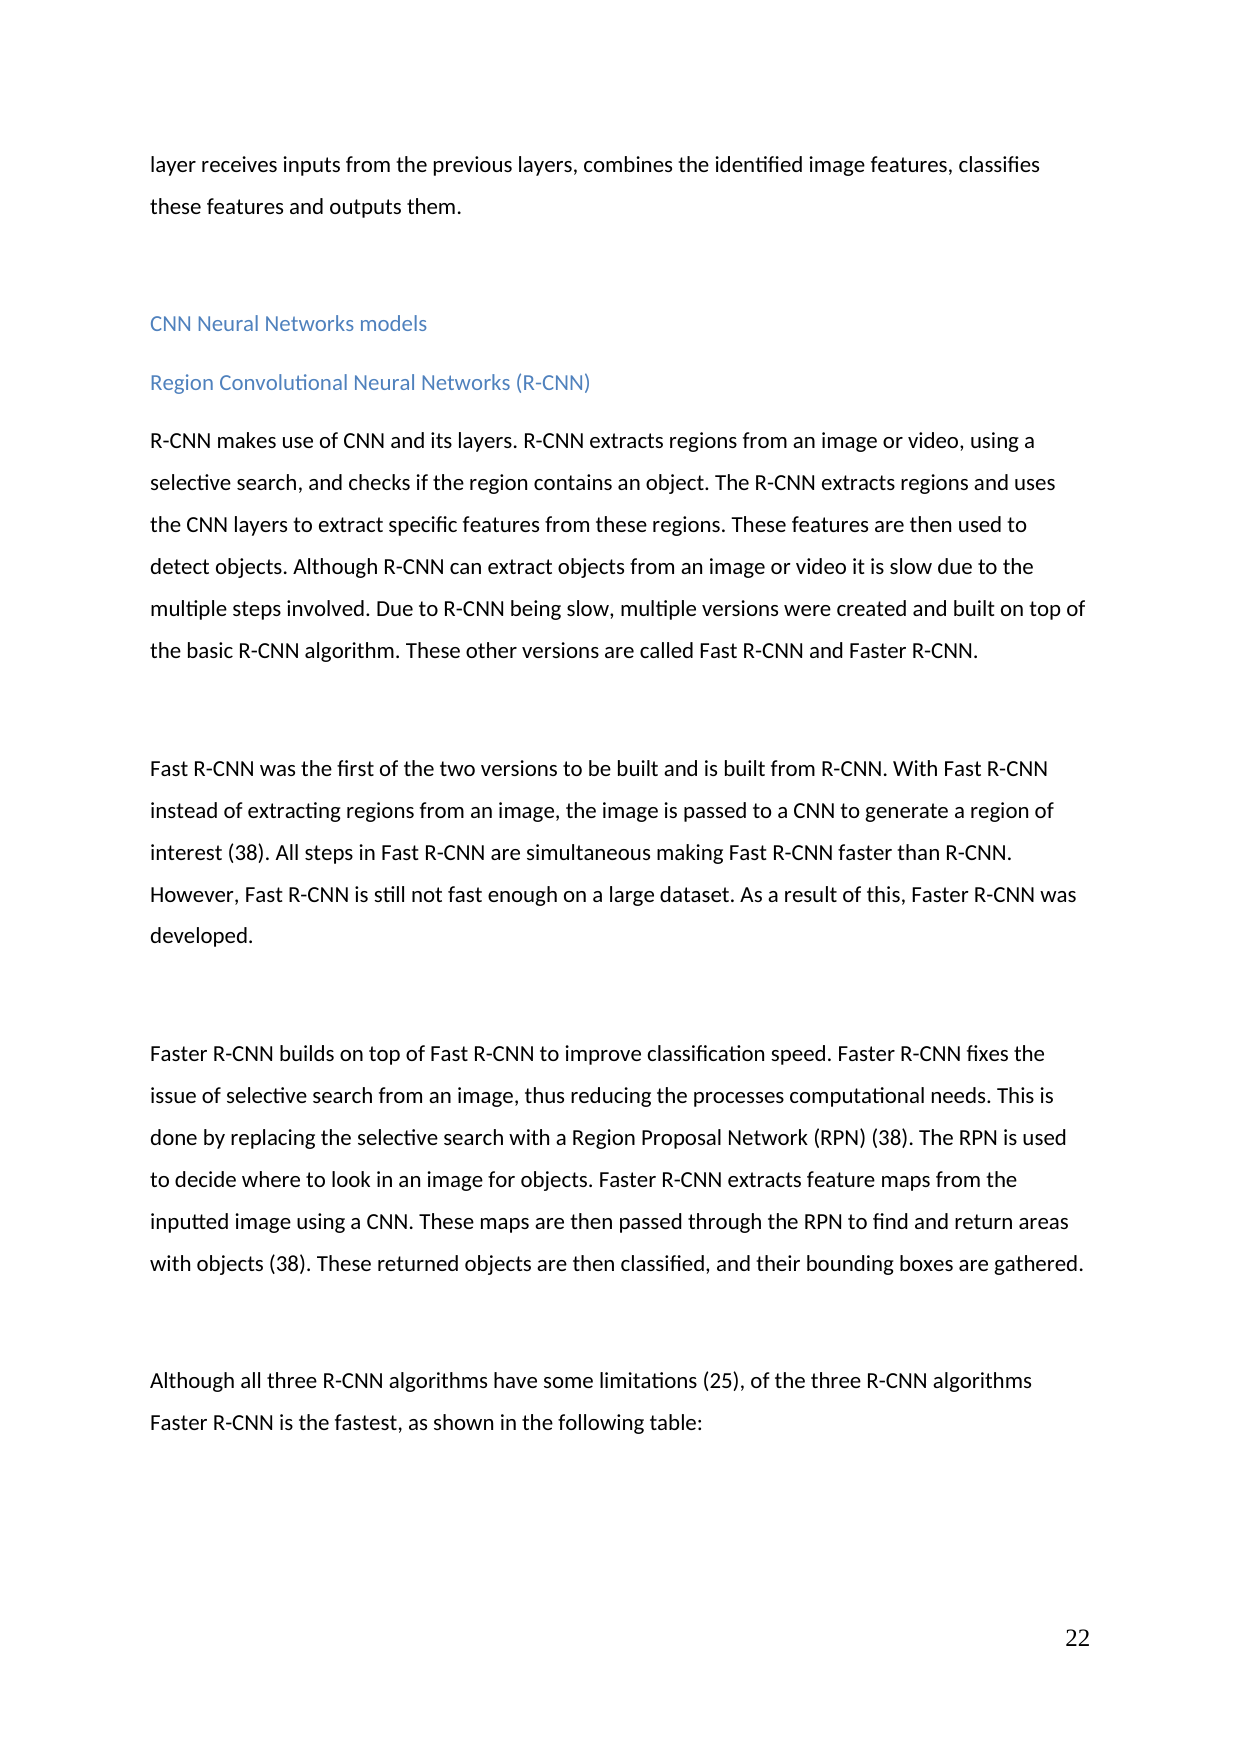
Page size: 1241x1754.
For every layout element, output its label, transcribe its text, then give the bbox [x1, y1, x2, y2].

text Region Convolutional Neural Networks (R-CNN) [150, 368, 1090, 396]
text R-CNN makes use of CNN and its layers. R-CNN extracts regions from an image or video, using a selective search, and checks if the region contains an object. The R-CNN extracts regions and uses the CNN layers to extract specific features from these regions. These features are then used to detect objects. Although R-CNN can extract objects from an image or video it is slow due to the multiple steps involved. Due to R-CNN being slow, multiple versions were created and built on top of the basic R-CNN algorithm. These other versions are called Fast R-CNN and Faster R-CNN. [150, 427, 1090, 664]
text Fast R-CNN was the first of the two versions to be built and is built from R-CNN. With Fast R-CNN instead of extracting regions from an image, the image is passed to a CNN to generate a region of interest (38). All steps in Fast R-CNN are simultaneous making Fast R-CNN faster than R-CNN. However, Fast R-CNN is still not fast enough on a large dataset. As a result of this, Faster R-CNN was developed. [150, 754, 1090, 950]
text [150, 150, 1090, 220]
text Although all three R-CNN algorithms have some limitations (25), of the three R-CNN algorithms Faster R-CNN is the fastest, as shown in the following table: [150, 1366, 1090, 1436]
text CNN Neural Networks models [150, 309, 1090, 337]
text Faster R-CNN builds on top of Fast R-CNN to improve classification speed. Faster R-CNN fixes the issue of selective search from an image, thus reducing the processes computational needs. This is done by replacing the selective search with a Region Proposal Network (RPN) (38). The RPN is used to decide where to look in an image for objects. Faster R-CNN extracts feature maps from the inputted image using a CNN. These maps are then passed through the RPN to find and return areas with objects (38). These returned objects are then classified, and their bounding boxes are gathered. [150, 1039, 1090, 1277]
